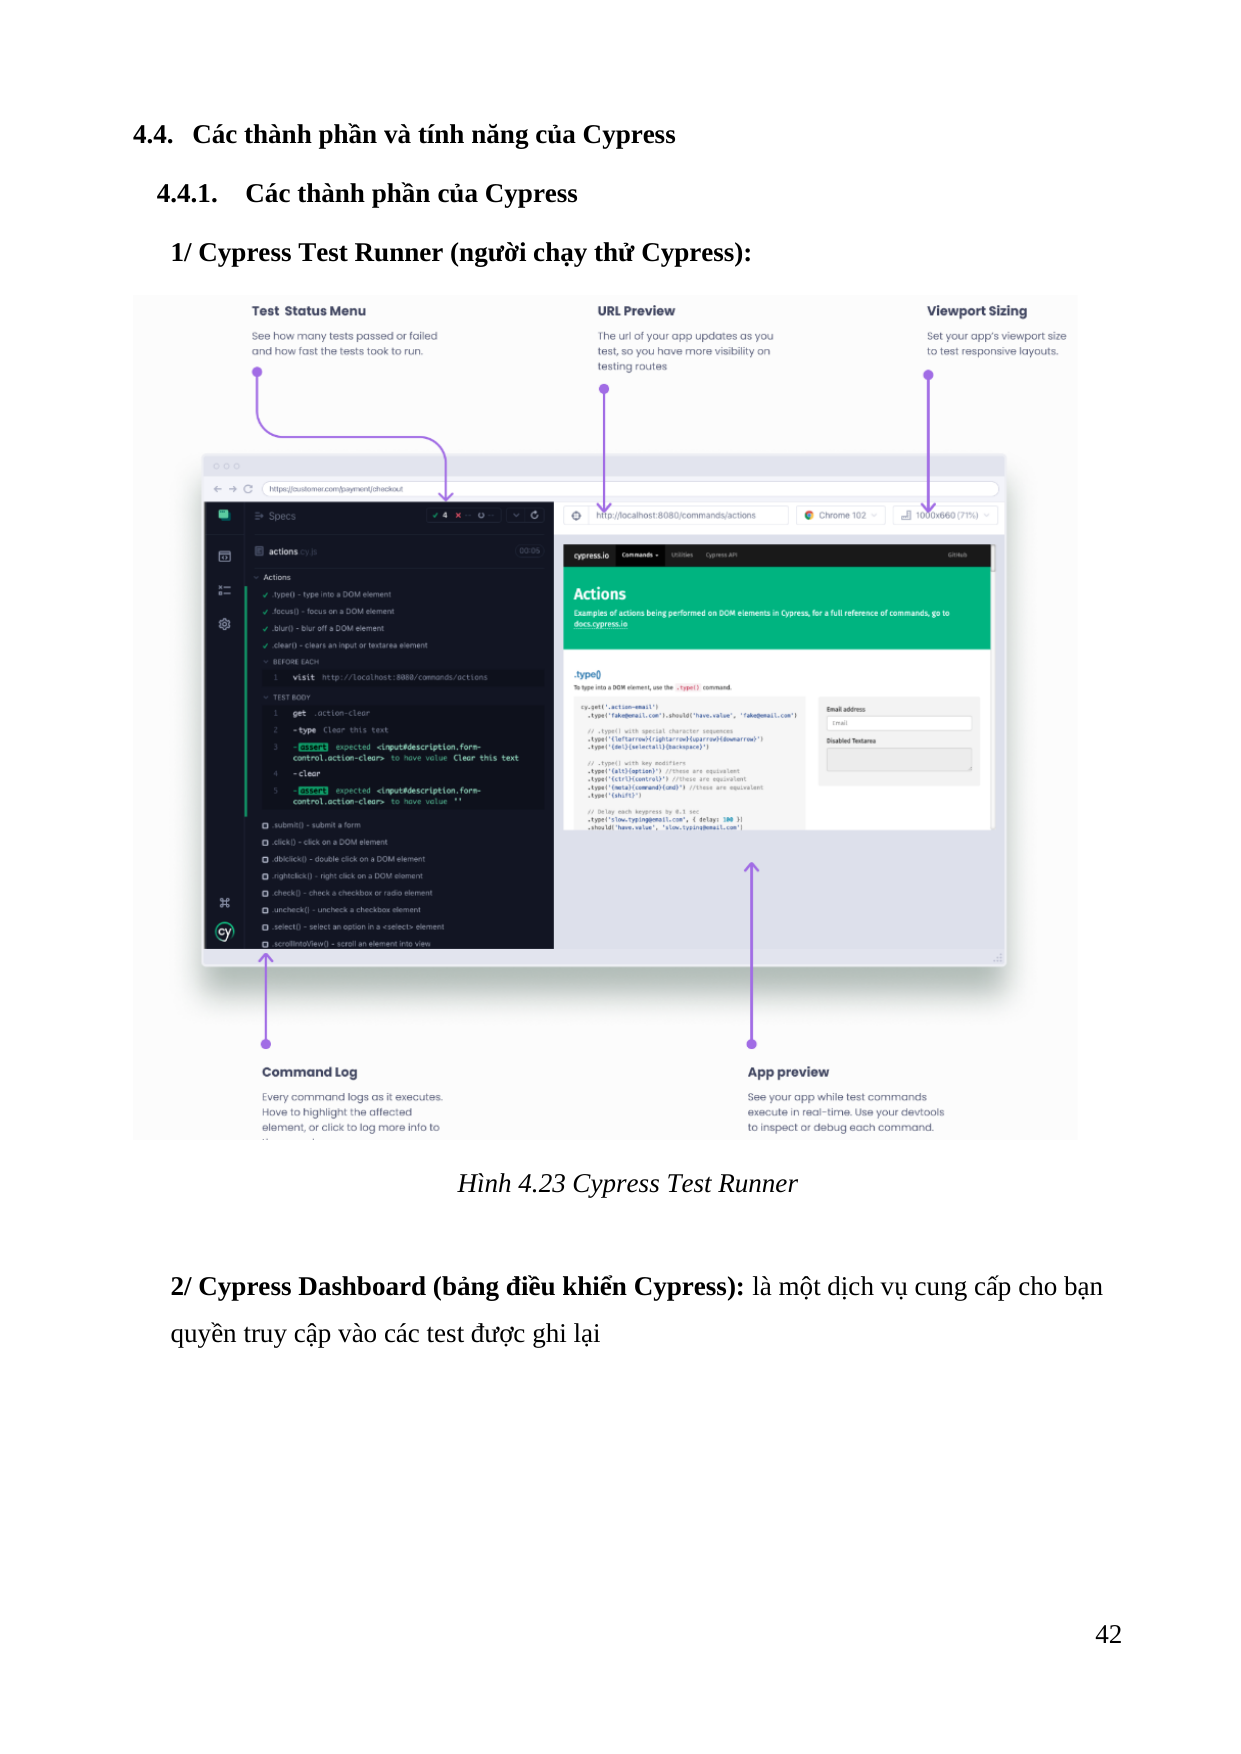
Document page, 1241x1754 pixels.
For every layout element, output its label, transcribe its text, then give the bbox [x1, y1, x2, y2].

text 1/ Cypress Test Runner (người chạy thử Cypress): [170, 236, 1122, 268]
subtitle Các thành phần của Cypress [157, 177, 1122, 208]
text 2/ Cypress Dashboard (bảng điều khiển Cypress): là một dịch vụ cung cấp cho bạn quyền truy cập vào các test được ghi lại [170, 1270, 1122, 1348]
picture [132, 295, 1078, 1140]
subtitle Các thành phần và tính năng của Cypress [133, 118, 1122, 149]
